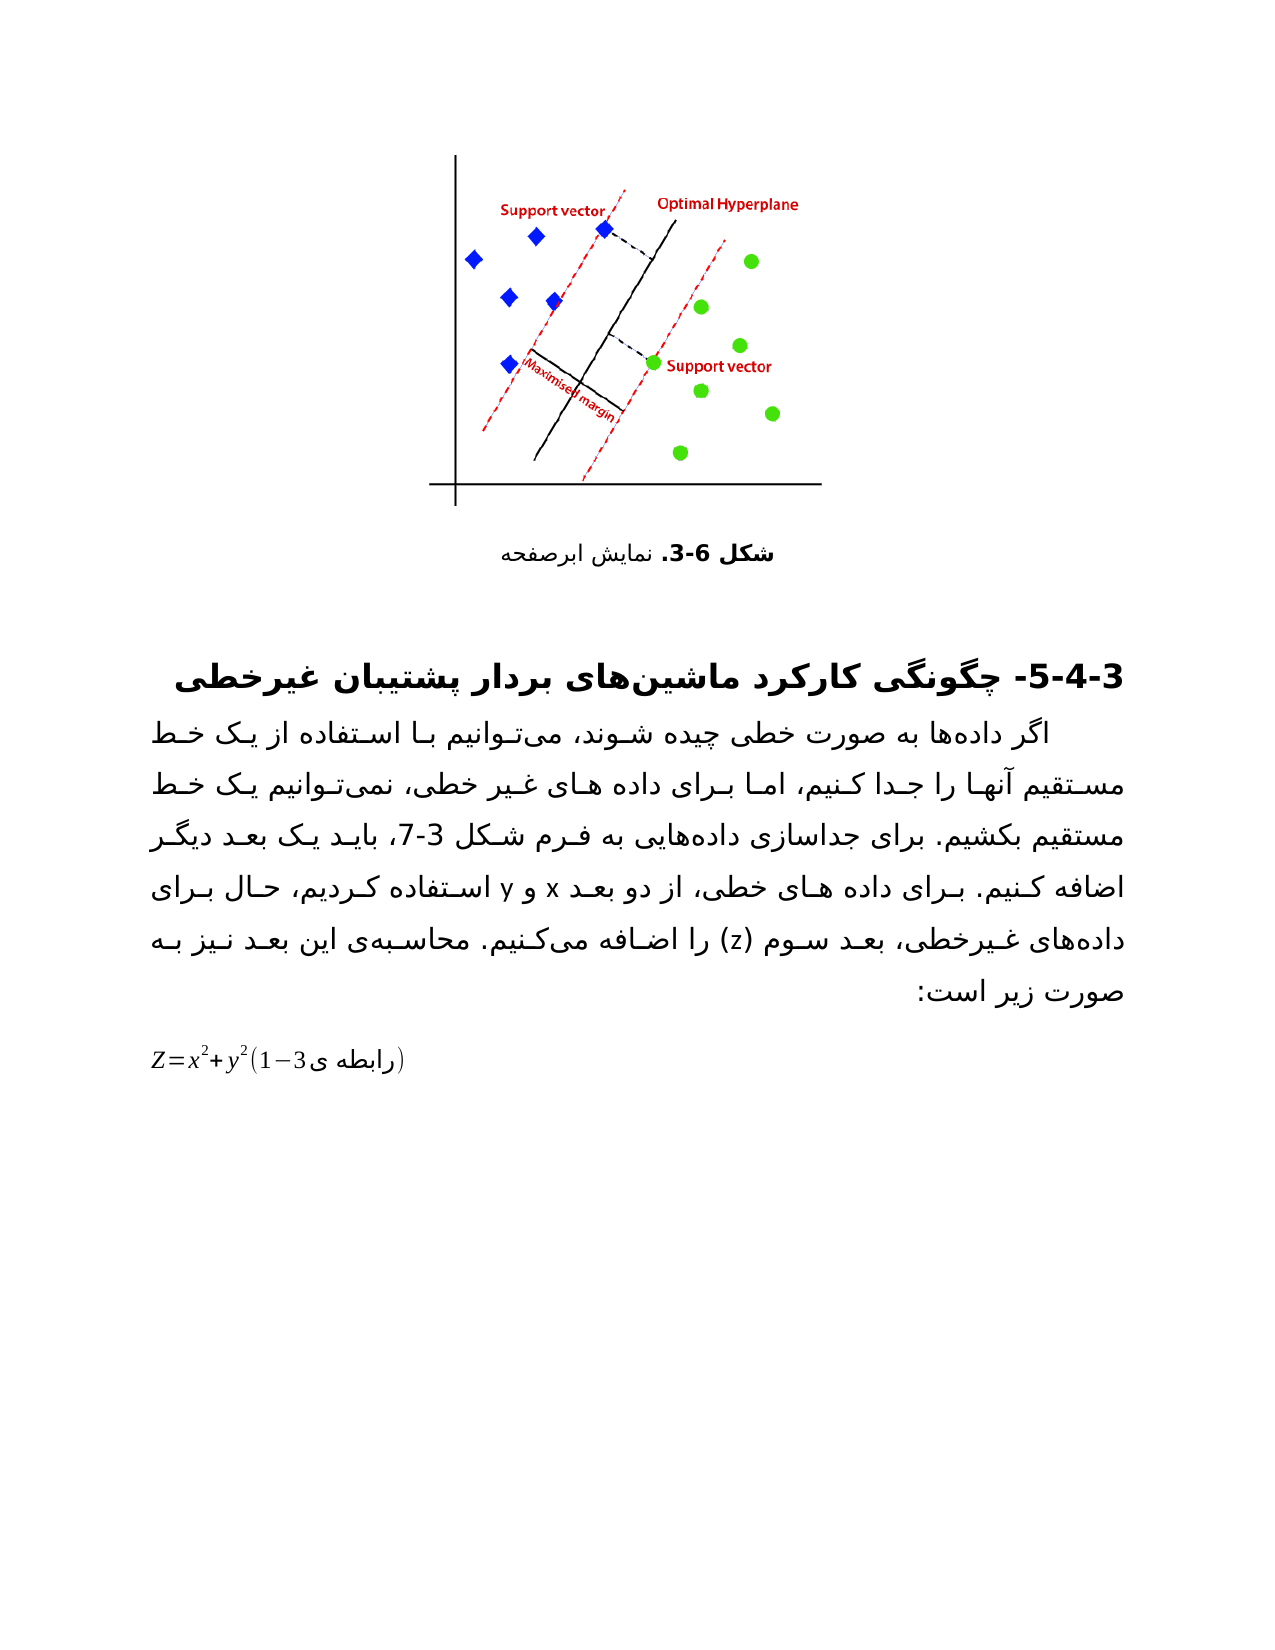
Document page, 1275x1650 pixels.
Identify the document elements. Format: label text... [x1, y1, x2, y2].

text اگر داده‌ها به صورت خطی چیده شوند، می‌توانیم با استفاده از یک خط مستقیم آنها را جدا کنیم، اما برای داده های غیر خطی، نمی‌توانیم یک خط مستقیم بکشیم. برای جداسازی داده‌هایی به فرم شکل 3-7، باید یک بعد دیگر اضافه کنیم. برای داده های خطی، از دو بعد x و y استفاده کردیم، حال برای داده‌های غیرخطی، بعد سوم (z) را اضافه می‌کنیم. محاسبه‌ی این بعد نیز به صورت زیر است: [150, 716, 1125, 1008]
text شکل 6-3. نمایش ابرصفحه [150, 540, 1125, 567]
subtitle 5-4-3- چگونگی کارکرد ماشین‌های بردار پشتیبان غیرخطی [150, 658, 1125, 697]
picture [416, 150, 859, 510]
